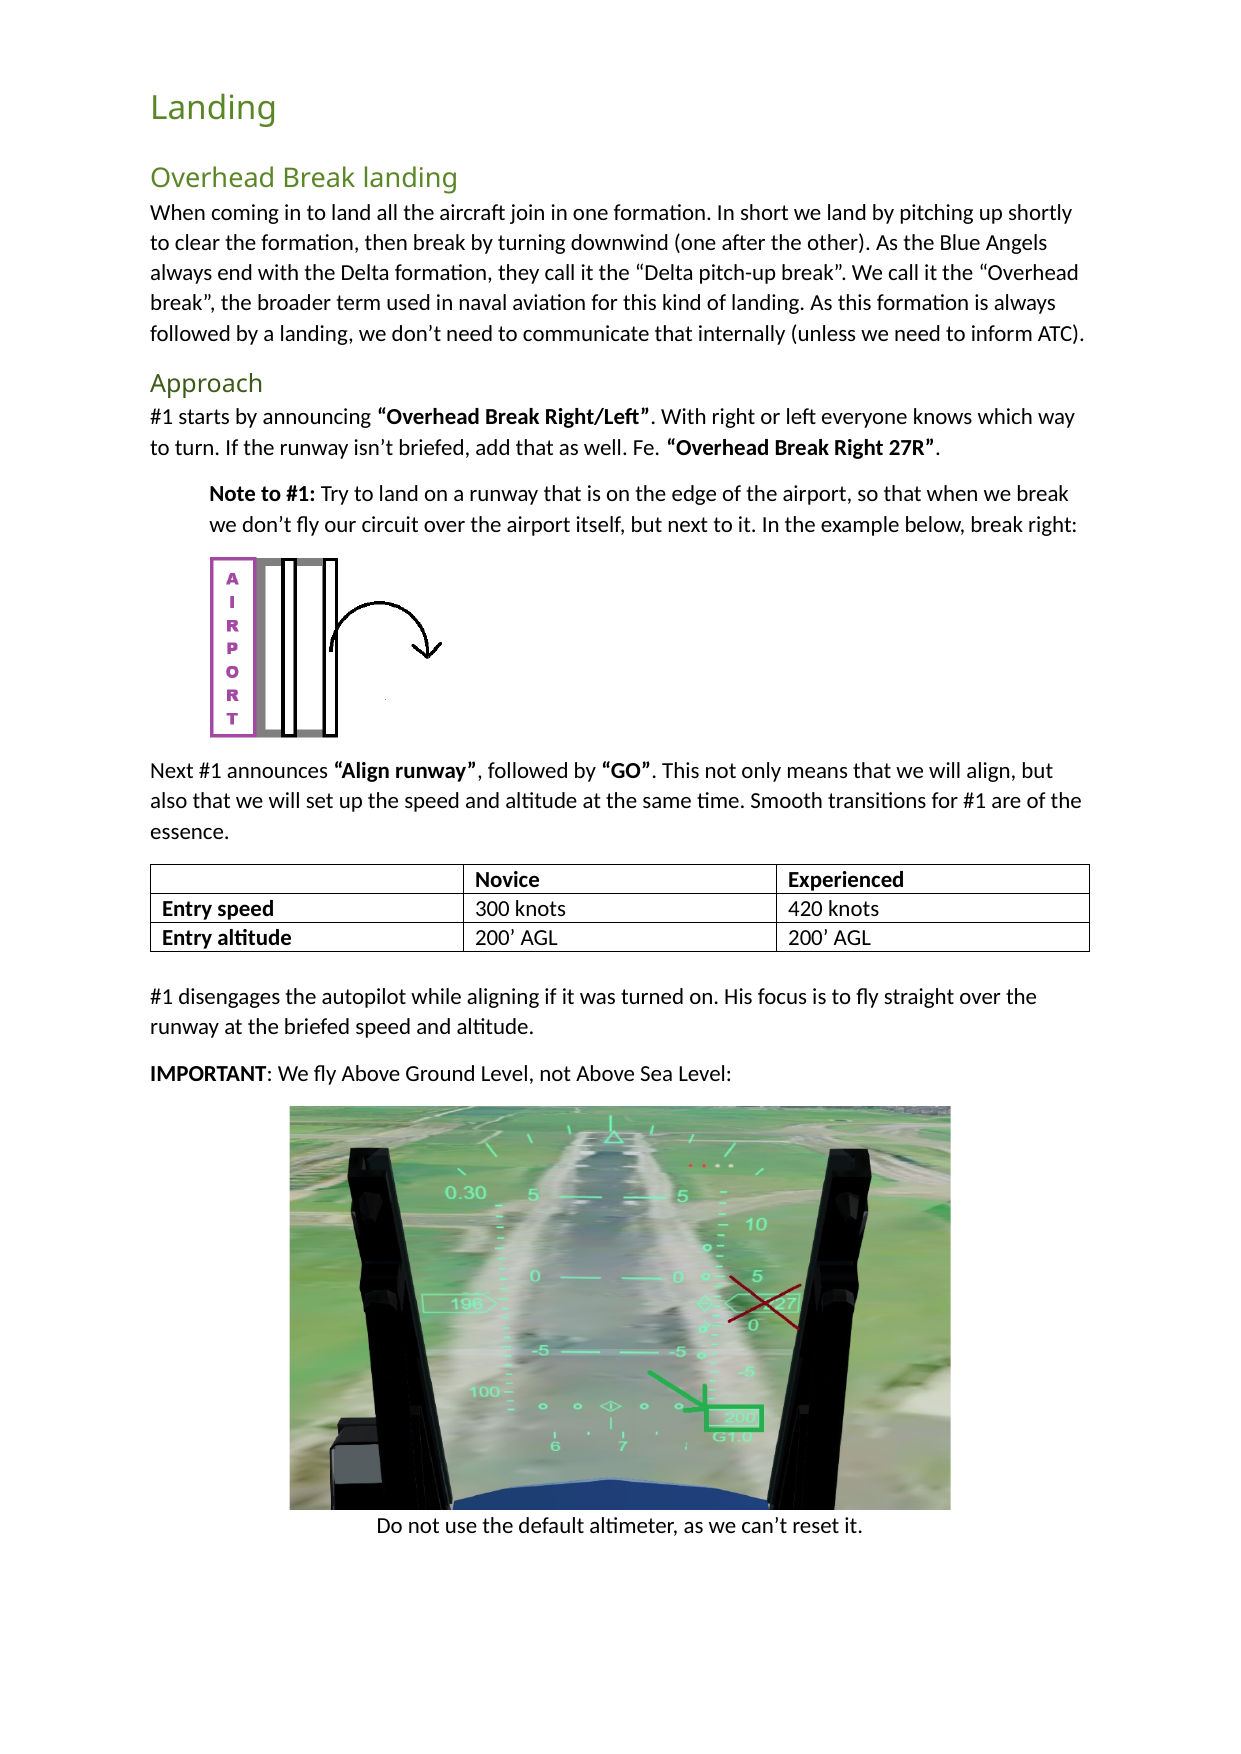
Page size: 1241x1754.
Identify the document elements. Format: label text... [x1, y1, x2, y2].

text #1 disengages the autopilot while aligning if it was turned on. His focus is to fly straight over the runway at the briefed speed and altitude. [150, 952, 1090, 1040]
text When coming in to land all the aircraft join in one formation. In short we land by pitching up shortly to clear the formation, then break by turning downwind (one after the other). As the Blue Angels always end with the Delta formation, they call it the “Delta pitch-up break”. We call it the “Overhead break”, the broader term used in naval aviation for this kind of landing. As this formation is always followed by a landing, we don’t need to communicate that internally (unless we need to inform ATC). [150, 198, 1090, 347]
text IMPORTANT: We fly Above Ground Level, not Above Sea Level: [150, 1059, 1090, 1087]
table_header Novice [464, 865, 776, 893]
table_cell 420 knots [777, 894, 1089, 922]
text Next #1 announces “Align runway”, followed by “GO”. This not only means that we will align, but also that we will set up the speed and altitude at the same time. Smooth transitions for #1 are of the essence. [150, 756, 1090, 845]
table_cell 200’ AGL [464, 923, 776, 951]
table_cell Entry altitude [151, 923, 463, 951]
subtitle Landing [150, 84, 1090, 129]
picture [209, 556, 444, 738]
subtitle Approach [150, 366, 1090, 400]
picture [289, 1106, 951, 1510]
table_cell 300 knots [464, 894, 776, 922]
table_header [151, 865, 463, 893]
table_header Experienced [777, 865, 1089, 893]
subtitle Overhead Break landing [150, 158, 1090, 195]
table_cell Entry speed [151, 894, 463, 922]
text #1 starts by announcing “Overhead Break Right/Left”. With right or left everyone knows which way to turn. If the runway isn’t briefed, add that as well. Fe. “Overhead Break Right 27R”. [150, 402, 1090, 461]
text Note to #1: Try to land on a runway that is on the edge of the airport, so that when we break we don’t fly our circuit over the airport itself, but next to it. In the example below, break right: [209, 479, 1090, 538]
table_cell 200’ AGL [777, 923, 1089, 951]
